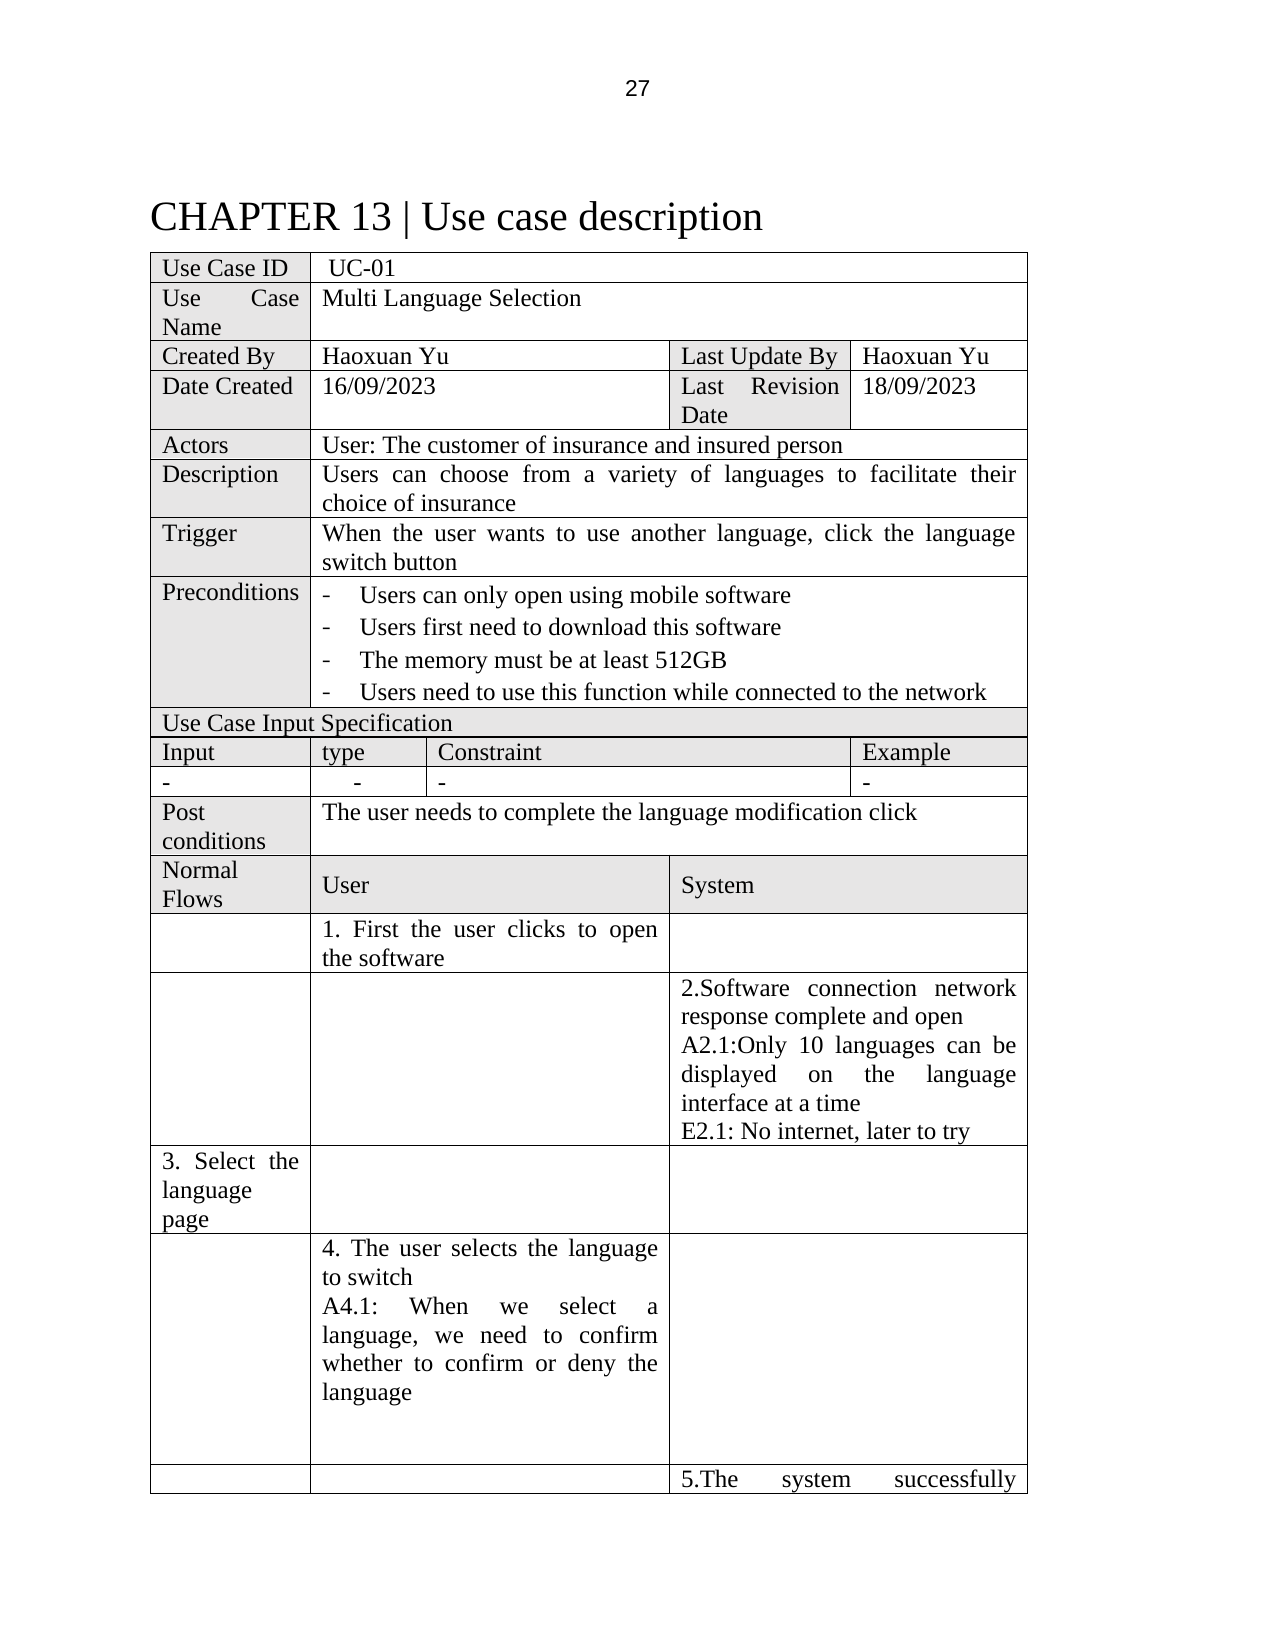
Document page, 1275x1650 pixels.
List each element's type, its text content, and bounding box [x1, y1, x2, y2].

table_cell - [311, 767, 426, 796]
table_cell Date Created [151, 371, 310, 429]
table_cell [670, 914, 1027, 972]
table_cell Preconditions [151, 577, 310, 707]
table_cell System [670, 856, 1027, 913]
table_cell [670, 1146, 1027, 1232]
table_cell Normal Flows [151, 856, 310, 913]
table_cell [311, 1146, 669, 1232]
table_cell - [151, 767, 310, 796]
table_header UC-01 [311, 253, 1027, 282]
table_cell - [427, 767, 850, 796]
table_cell Description [151, 460, 310, 517]
table_cell Created By [151, 341, 310, 370]
table_cell Input [151, 738, 310, 766]
table_cell 18/09/2023 [851, 371, 1027, 429]
table_cell Use Case Name [151, 283, 310, 340]
table_cell Example [851, 738, 1027, 766]
table_cell 1. First the user clicks to open the software [311, 914, 669, 972]
table_cell [670, 1234, 1027, 1463]
table_cell Haoxuan Yu [311, 341, 669, 370]
table_cell [311, 1465, 669, 1493]
table_cell Users can only open using mobile software Users first need to download this software The memory must be at least 512GB Users need to use this function while connected to the network [311, 577, 1027, 707]
table_cell [311, 973, 669, 1145]
table_cell 4. The user selects the language to switch A4.1: When we select a language, we need to confirm whether to confirm or deny the language [311, 1234, 669, 1463]
table_cell Multi Language Selection [311, 283, 1027, 340]
table_cell Haoxuan Yu [851, 341, 1027, 370]
table_cell The user needs to complete the language modification click [311, 797, 1027, 854]
table_cell [151, 1465, 310, 1493]
table_cell 16/09/2023 [311, 371, 669, 429]
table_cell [670, 1465, 1027, 1493]
table_cell When the user wants to use another language, click the language switch button [311, 518, 1027, 576]
table_cell Use Case Input Specification [151, 708, 1027, 736]
table_cell [151, 914, 310, 972]
table_cell type [311, 738, 426, 766]
table_cell - [851, 767, 1027, 796]
subtitle CHAPTER 13 | Use case description [150, 192, 1125, 239]
table_cell Post conditions [151, 797, 310, 854]
table_cell Last Update By [670, 341, 850, 370]
table_cell Last Revision Date [670, 371, 850, 429]
table_cell [151, 973, 310, 1145]
table_header Use Case ID [151, 253, 310, 282]
table_cell 3. Select the language page [151, 1146, 310, 1232]
table_cell User: The customer of insurance and insured person [311, 430, 1027, 458]
table_cell User [311, 856, 669, 913]
table_cell Constraint [427, 738, 850, 766]
table_cell [151, 1234, 310, 1463]
table_cell 2.Software connection network response complete and open A2.1:Only 10 languages can be displayed on the language interface at a time E2.1: No internet, later to try [670, 973, 1027, 1145]
table_cell Trigger [151, 518, 310, 576]
table_cell Actors [151, 430, 310, 458]
table_cell Users can choose from a variety of languages to facilitate their choice of insurance [311, 460, 1027, 517]
